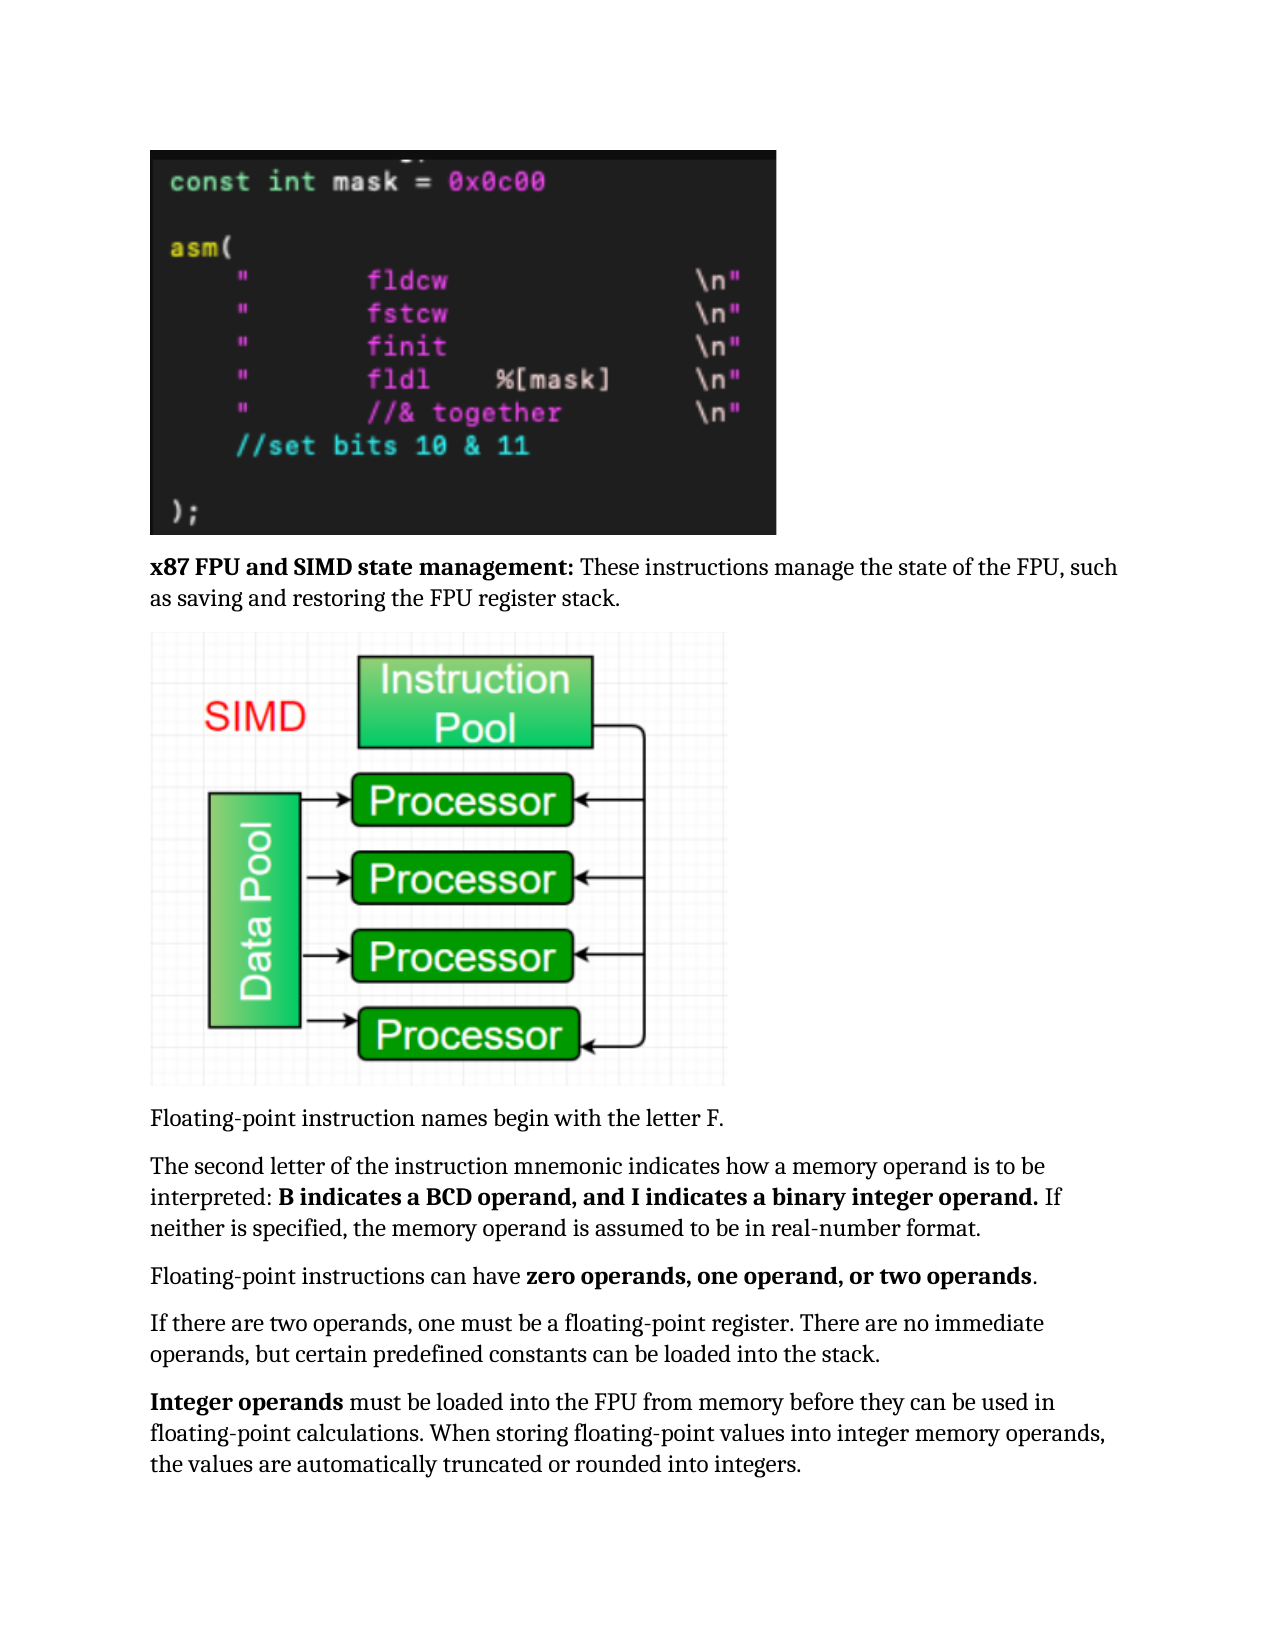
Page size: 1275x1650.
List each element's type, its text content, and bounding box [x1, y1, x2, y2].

text x87 FPU and SIMD state management: These instructions manage the state of the FPU, such as saving and restoring the FPU register stack. [150, 553, 1125, 613]
picture [150, 632, 729, 1086]
text If there are two operands, one must be a floating-point register. There are no immediate operands, but certain predefined constants can be loaded into the stack. [150, 1309, 1125, 1369]
picture [150, 150, 777, 535]
text Floating-point instructions can have zero operands, one operand, or two operands. [150, 1262, 1125, 1290]
text Integer operands must be loaded into the FPU from memory before they can be used in floating-point calculations. When storing floating-point values into integer memory operands, the values are automatically truncated or rounded into integers. [150, 1388, 1125, 1479]
text The second letter of the instruction mnemonic indicates how a memory operand is to be interpreted: B indicates a BCD operand, and I indicates a binary integer operand. If neither is specified, the memory operand is assumed to be in real-number format. [150, 1152, 1125, 1243]
text Floating-point instruction names begin with the letter F. [150, 1104, 1125, 1133]
